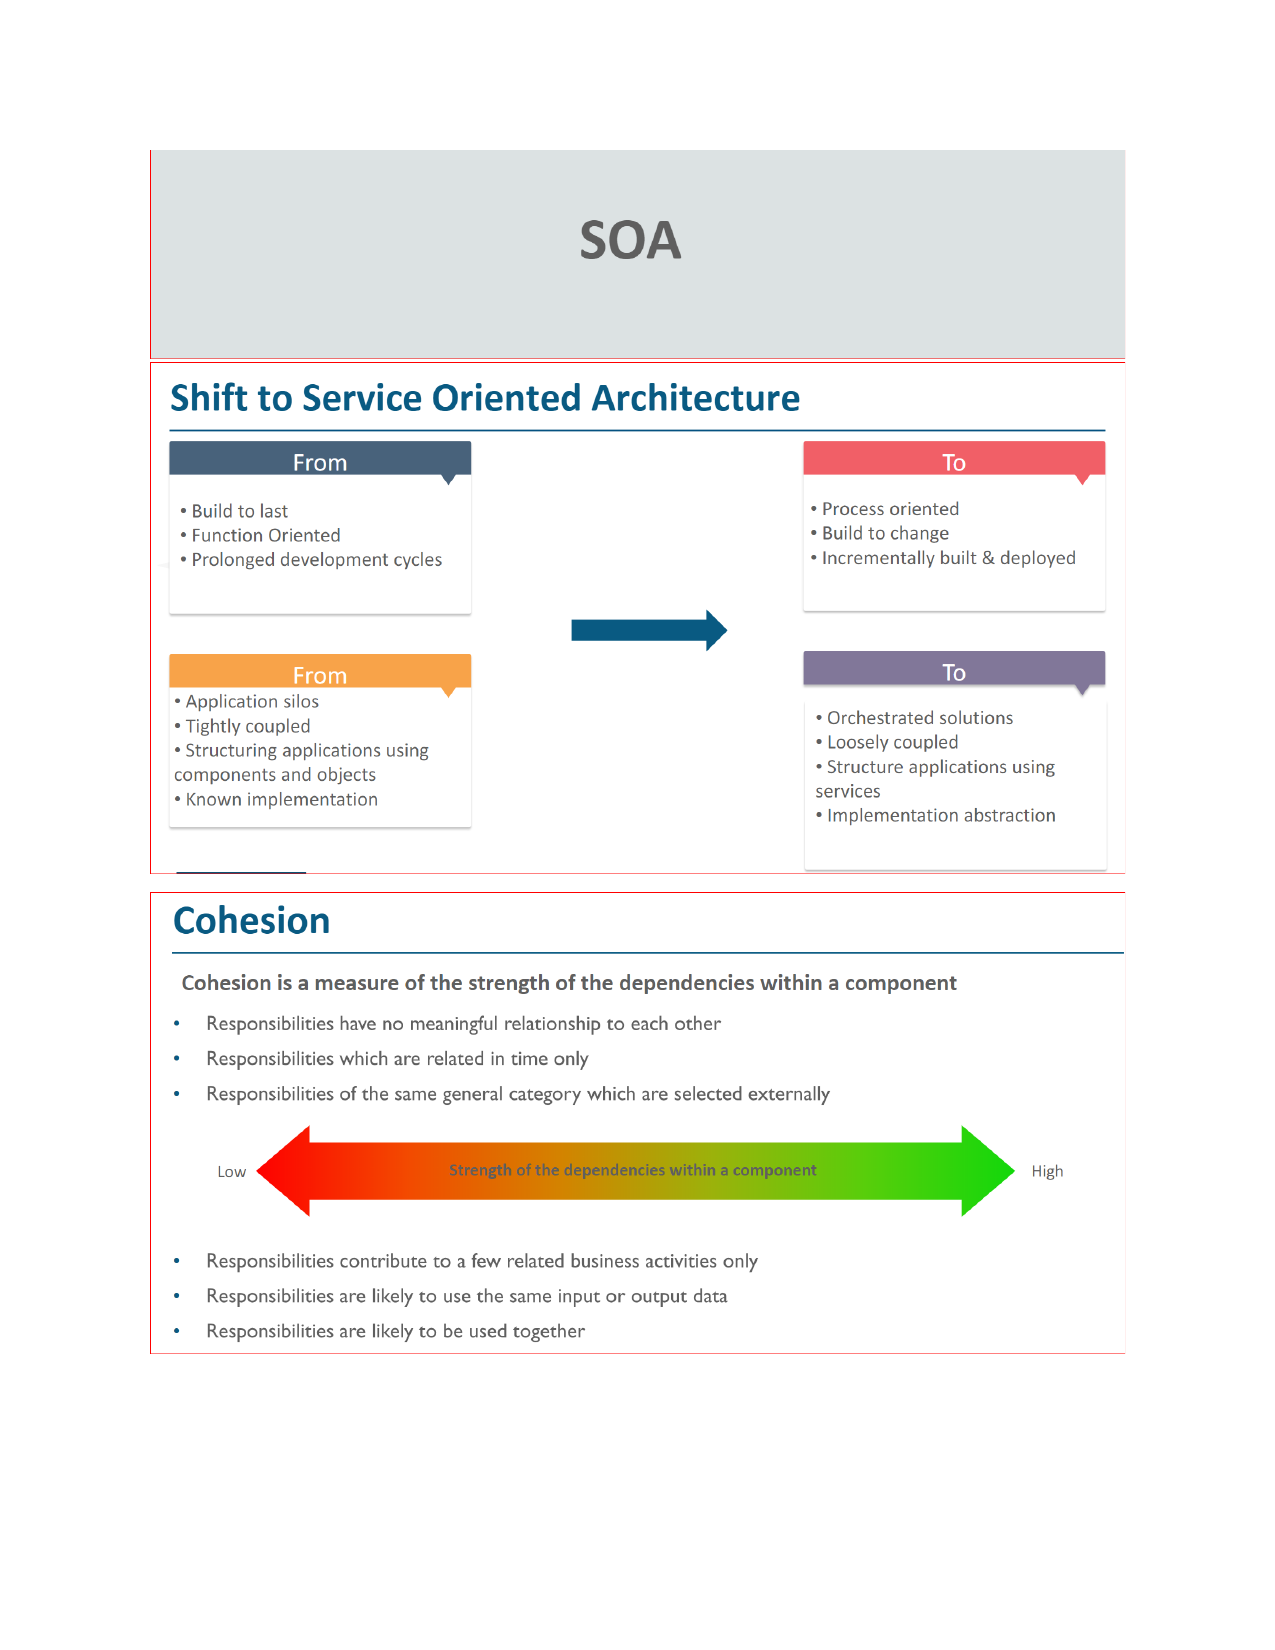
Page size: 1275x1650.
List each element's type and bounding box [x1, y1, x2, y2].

picture [150, 150, 1125, 359]
picture [150, 892, 1125, 1354]
picture [150, 362, 1125, 874]
